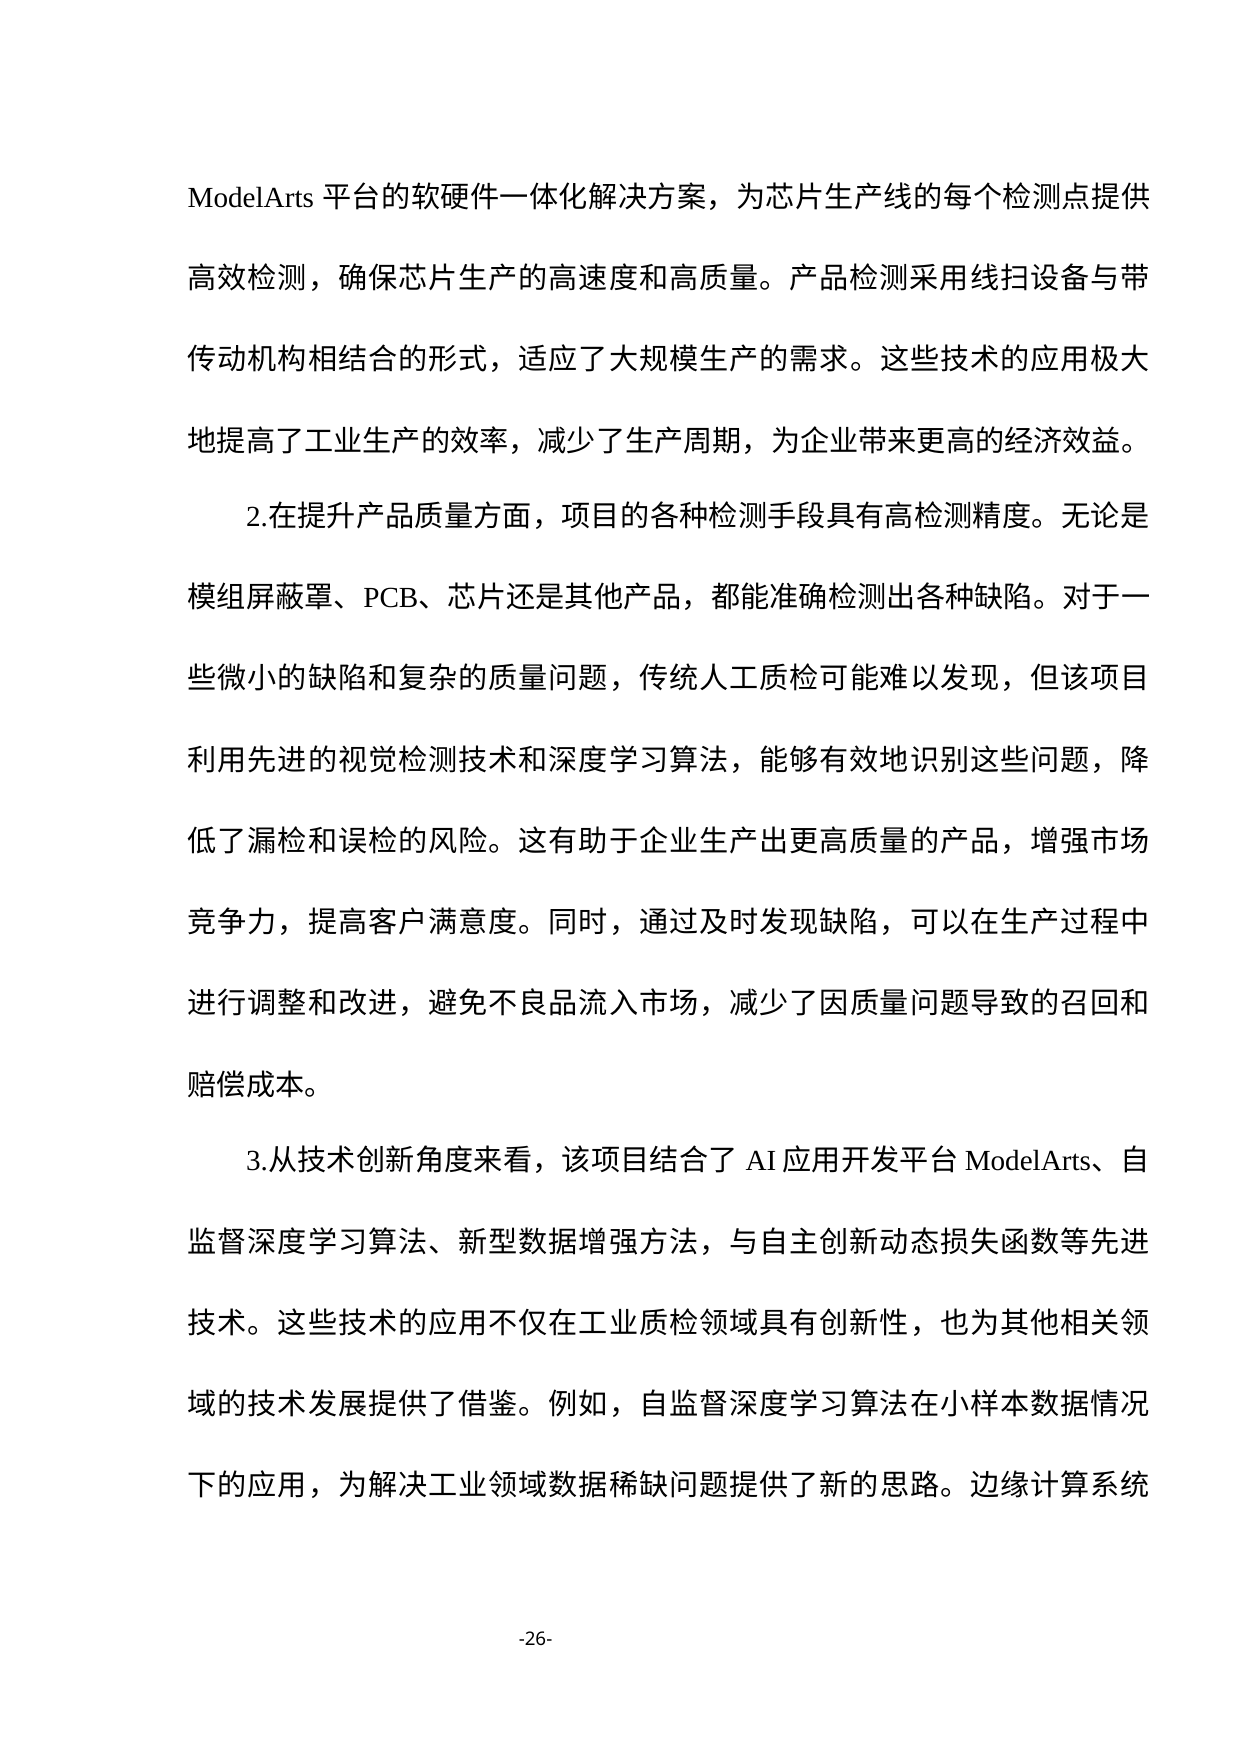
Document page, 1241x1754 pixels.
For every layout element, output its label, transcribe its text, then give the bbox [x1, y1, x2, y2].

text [187, 1126, 1150, 1516]
text 2.在提升产品质量方面，项目的各种检测手段具有高检测精度。无论是模组屏蔽罩、PCB、芯片还是其他产品，都能准确检测出各种缺陷。对于一些微小的缺陷和复杂的质量问题，传统人工质检可能难以发现，但该项目利用先进的视觉检测技术和深度学习算法，能够有效地识别这些问题，降低了漏检和误检的风险。这有助于企业生产出更高质量的产品，增强市场竞争力，提高客户满意度。同时，通过及时发现缺陷，可以在生产过程中进行调整和改进，避免不良品流入市场，减少了因质量问题导致的召回和赔偿成本。 [187, 481, 1150, 1115]
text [187, 162, 1150, 471]
